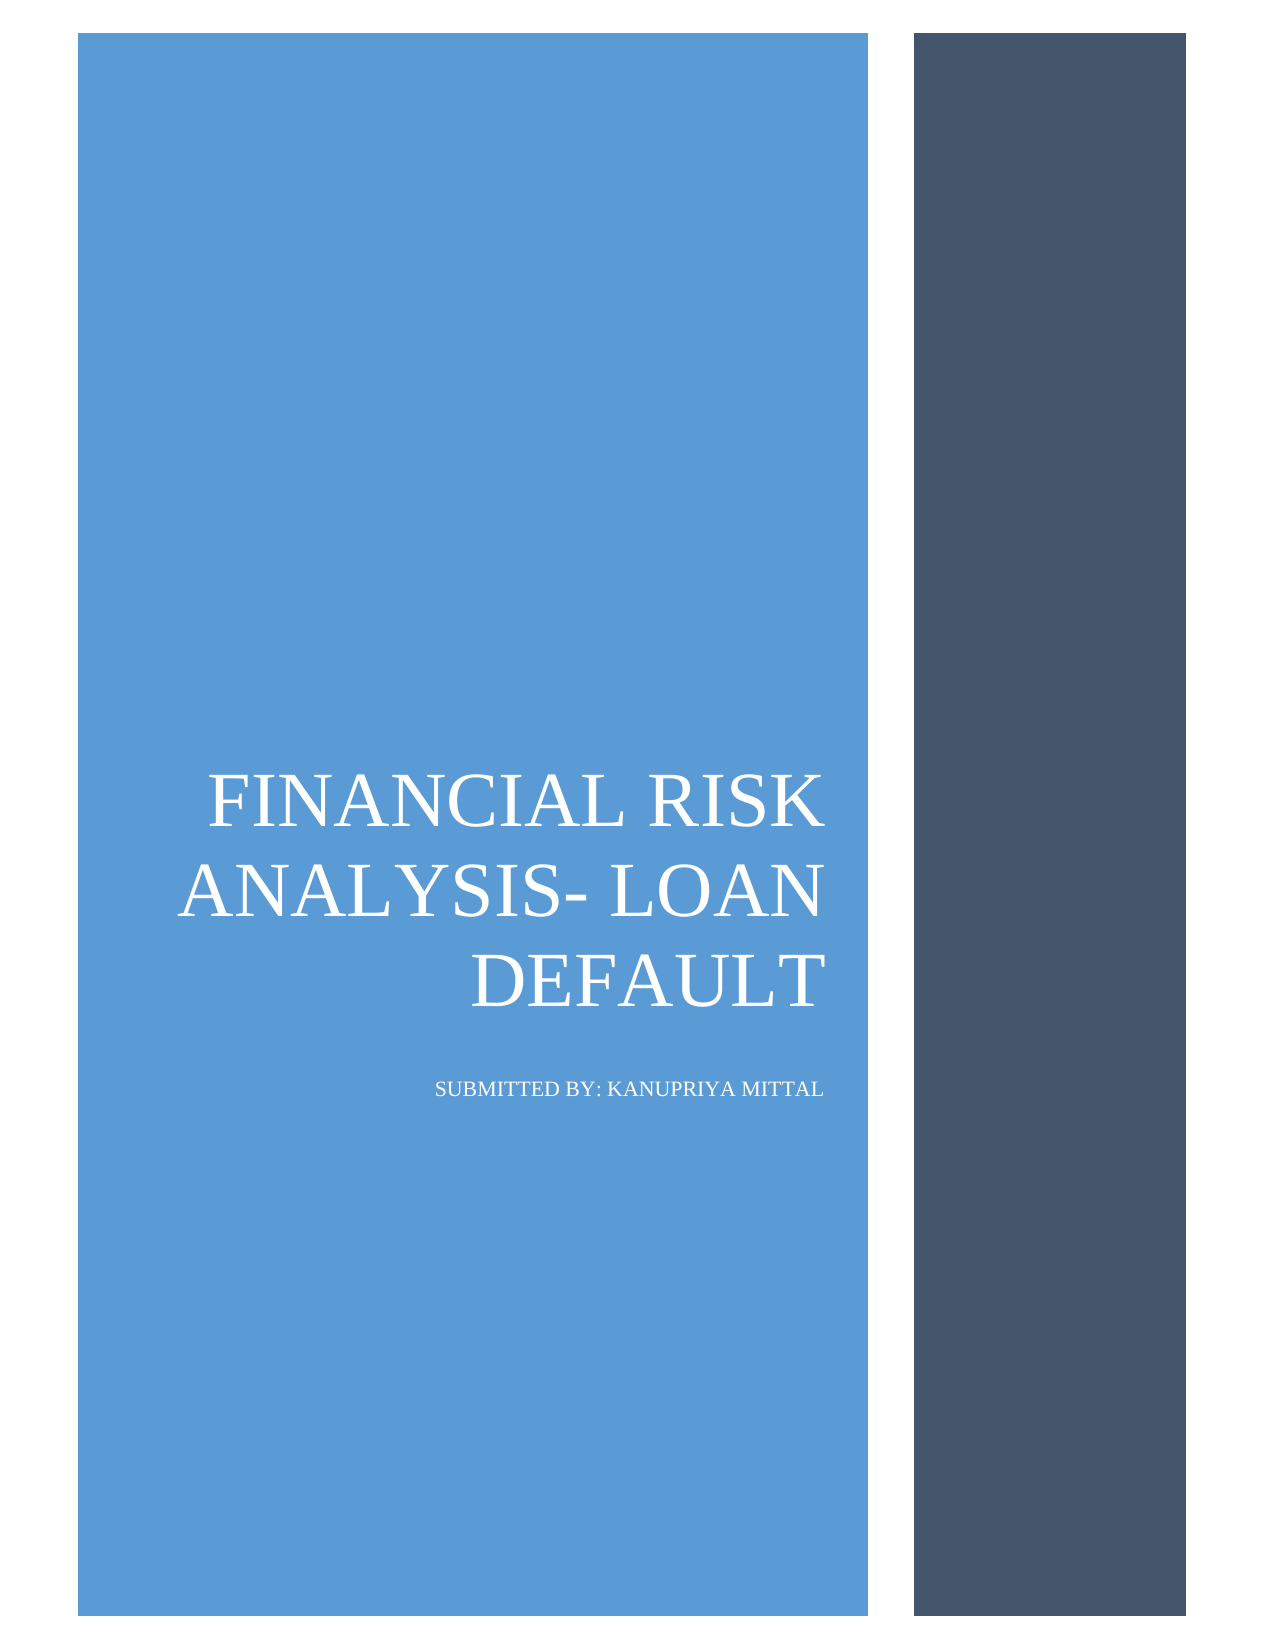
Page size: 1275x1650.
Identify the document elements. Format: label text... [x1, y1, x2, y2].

table_header [914, 33, 1186, 1616]
table_header [868, 33, 914, 1616]
table_header FINANCIAL RISK ANALYSIS- LOAN DEFAULT SUBMITTED BY: KANUPRIYA MITTAL [78, 33, 868, 1616]
